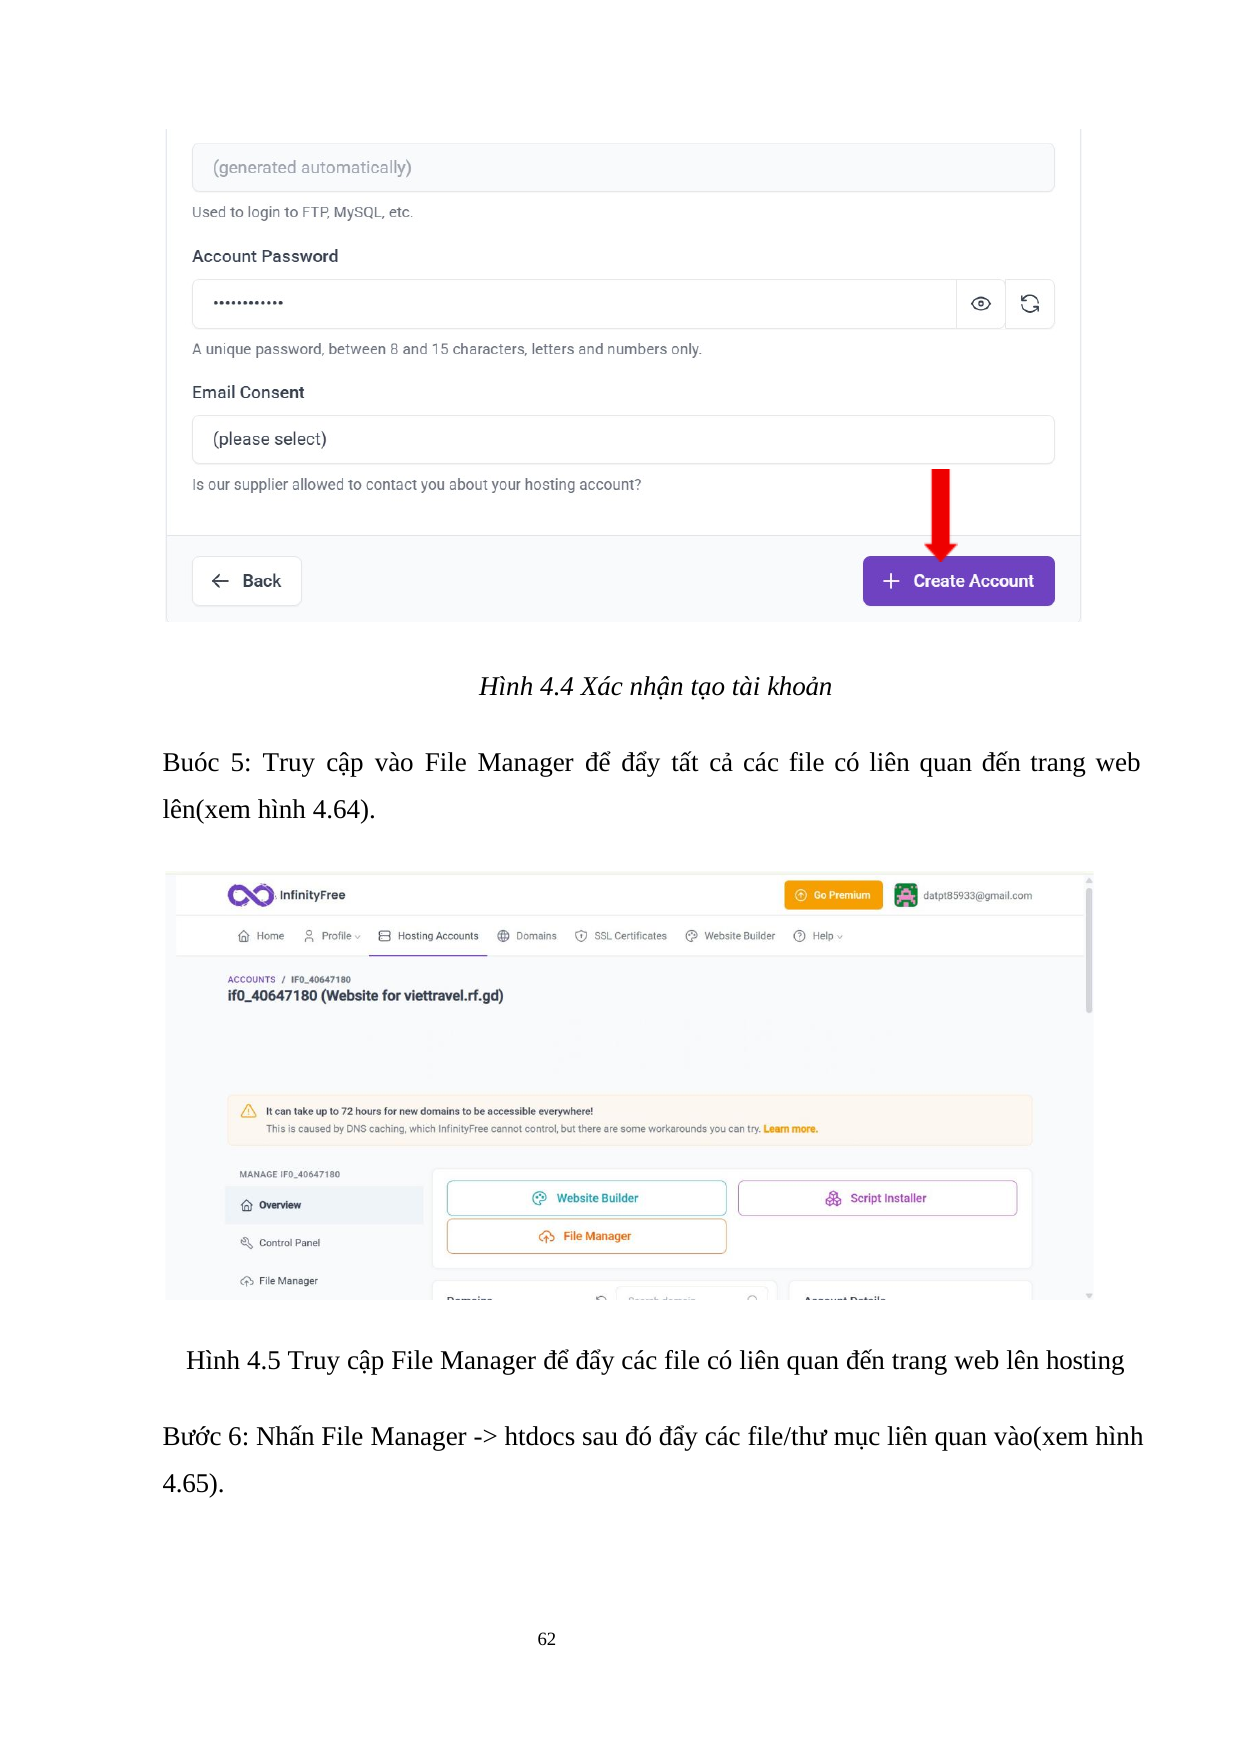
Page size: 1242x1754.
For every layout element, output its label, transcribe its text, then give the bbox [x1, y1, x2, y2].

text Bước 6: Nhấn File Manager -> htdocs sau đó đẩy các file/thư mục liên quan vào(xem hình 4.65). [162, 1420, 1148, 1498]
text Hình 4.4 Xác nhận tạo tài khoản [148, 670, 1164, 701]
text Hình 4.5 Truy cập File Manager để đẩy các file có liên quan đến trang web lên hosting [148, 1344, 1163, 1375]
picture [165, 129, 1082, 622]
text Buóc 5: Truy cập vào File Manager để đẩy tất cả các file có liên quan đến trang web lên(xem hình 4.64). [162, 746, 1227, 824]
picture [165, 871, 1094, 1300]
